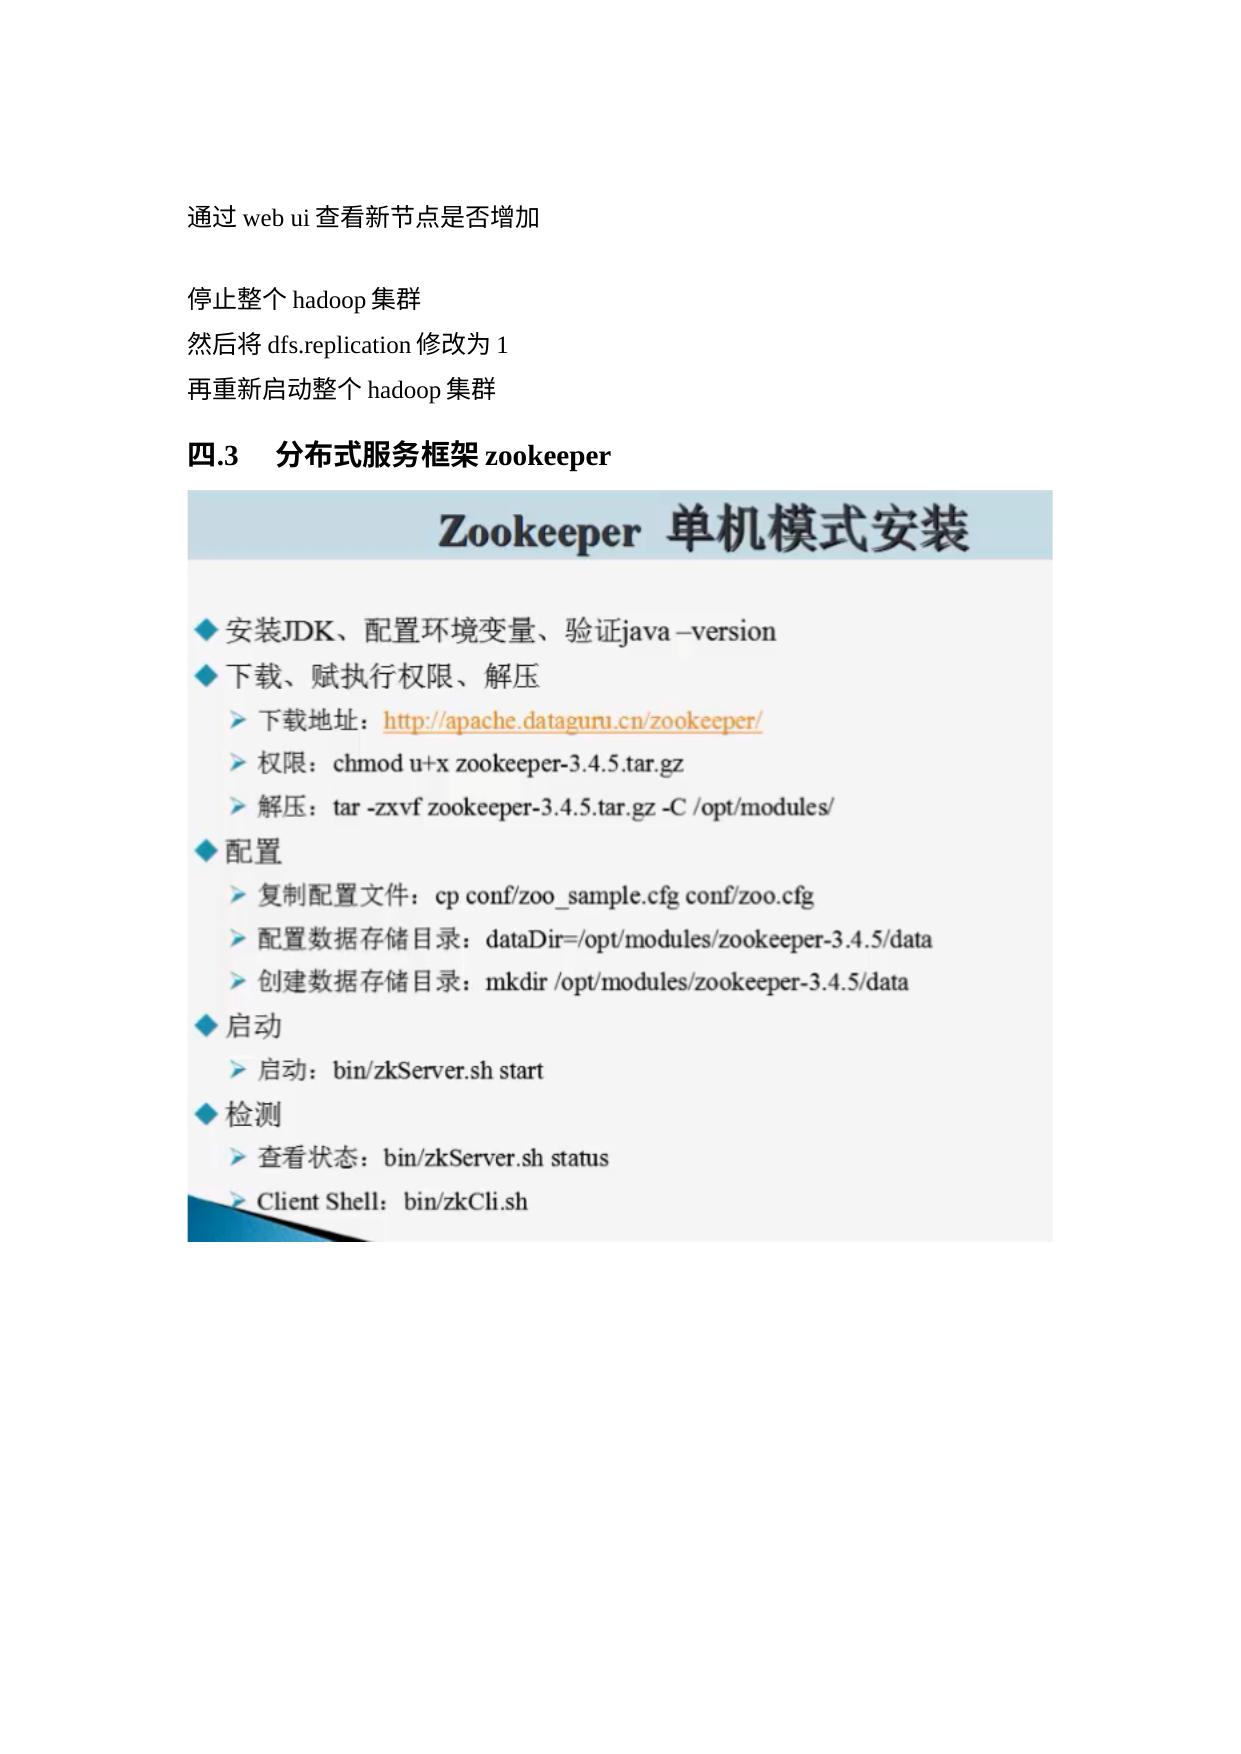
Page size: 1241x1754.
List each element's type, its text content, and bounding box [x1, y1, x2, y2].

text 然后将dfs.replication修改为1 [187, 324, 1053, 361]
subtitle 分布式服务框架zookeeper [187, 431, 1053, 474]
text 停止整个hadoop集群 [187, 279, 1053, 315]
text 通过web ui查看新节点是否增加 [187, 198, 1053, 234]
picture [187, 490, 1053, 1242]
text 再重新启动整个hadoop集群 [187, 370, 1053, 406]
